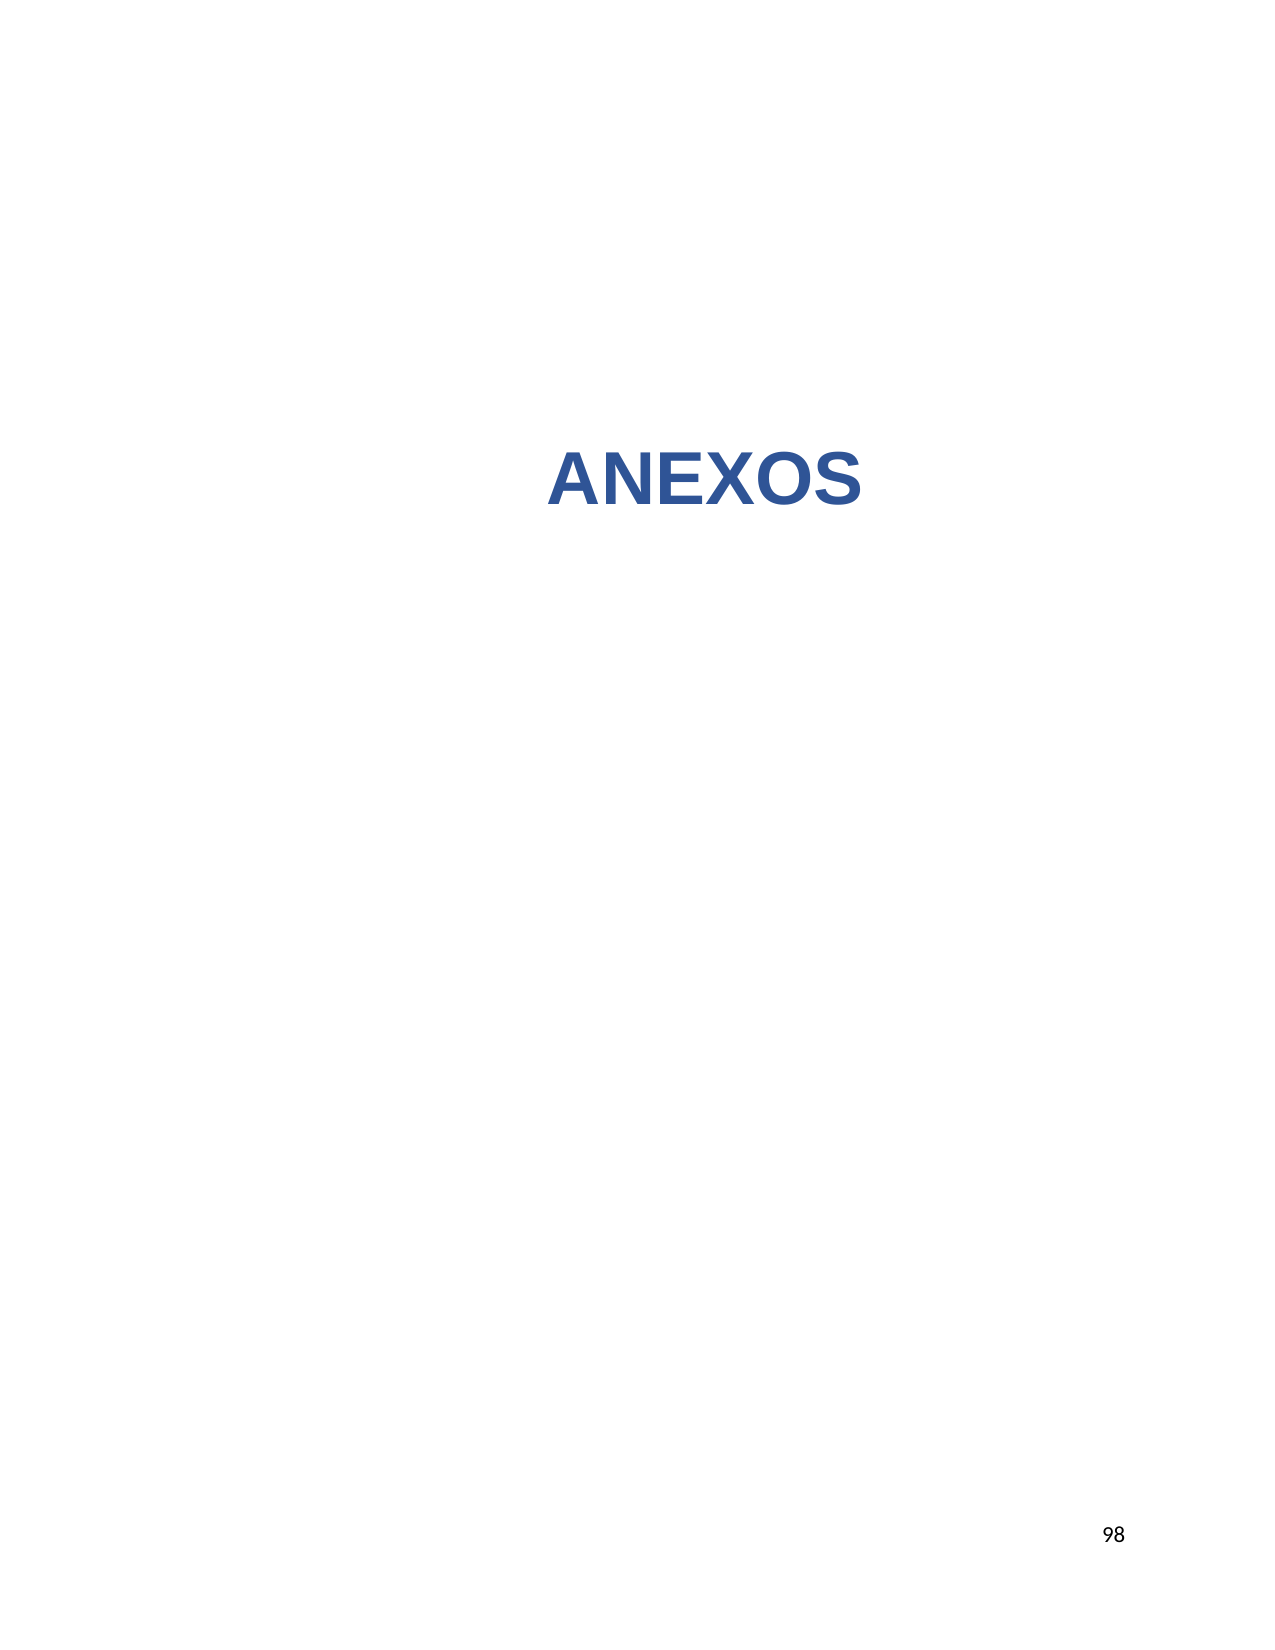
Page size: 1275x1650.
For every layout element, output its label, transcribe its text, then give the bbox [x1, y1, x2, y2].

subtitle ANEXOS [285, 434, 1125, 520]
